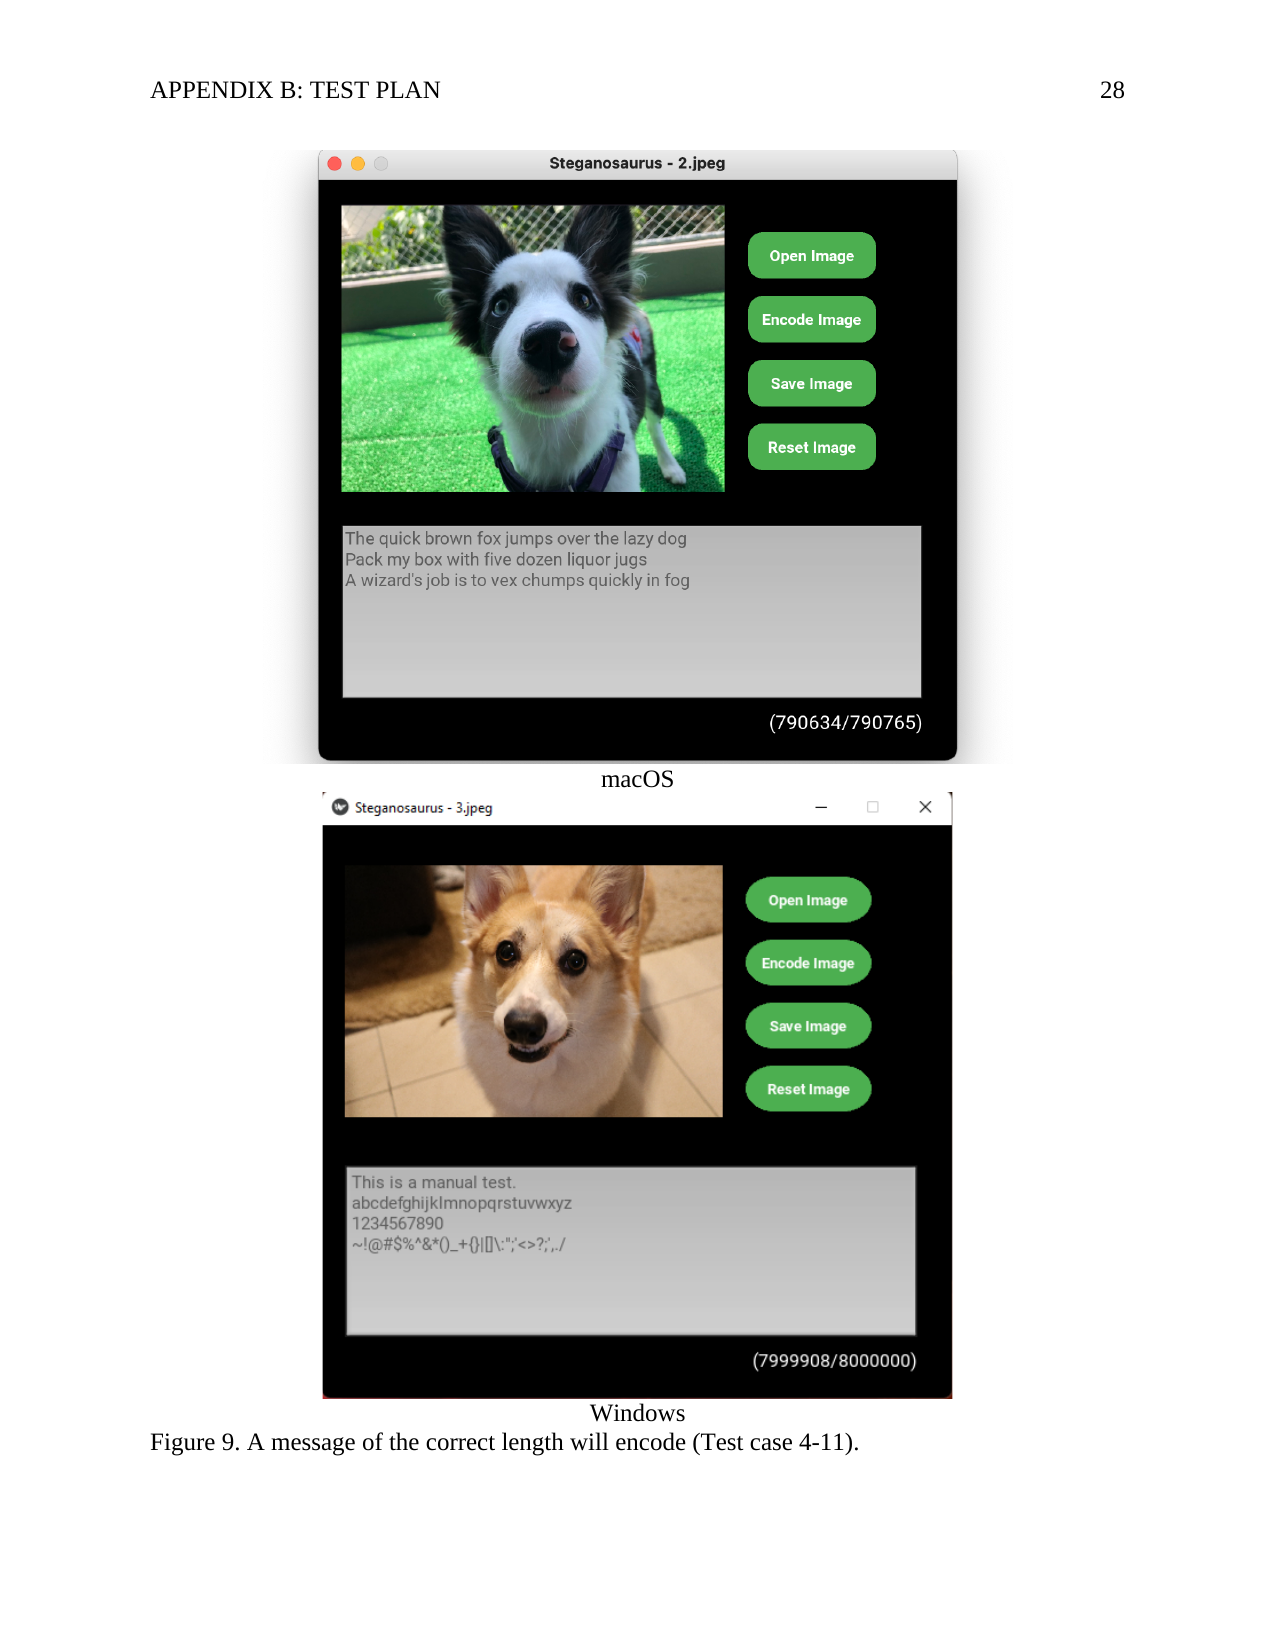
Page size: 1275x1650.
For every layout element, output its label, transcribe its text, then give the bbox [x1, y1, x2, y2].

picture [253, 150, 1022, 764]
picture [322, 792, 953, 1399]
text Windows [150, 1398, 1125, 1427]
text macOS [150, 764, 1125, 793]
text Figure 9. A message of the correct length will encode (Test case 4-11). [150, 1427, 1125, 1456]
